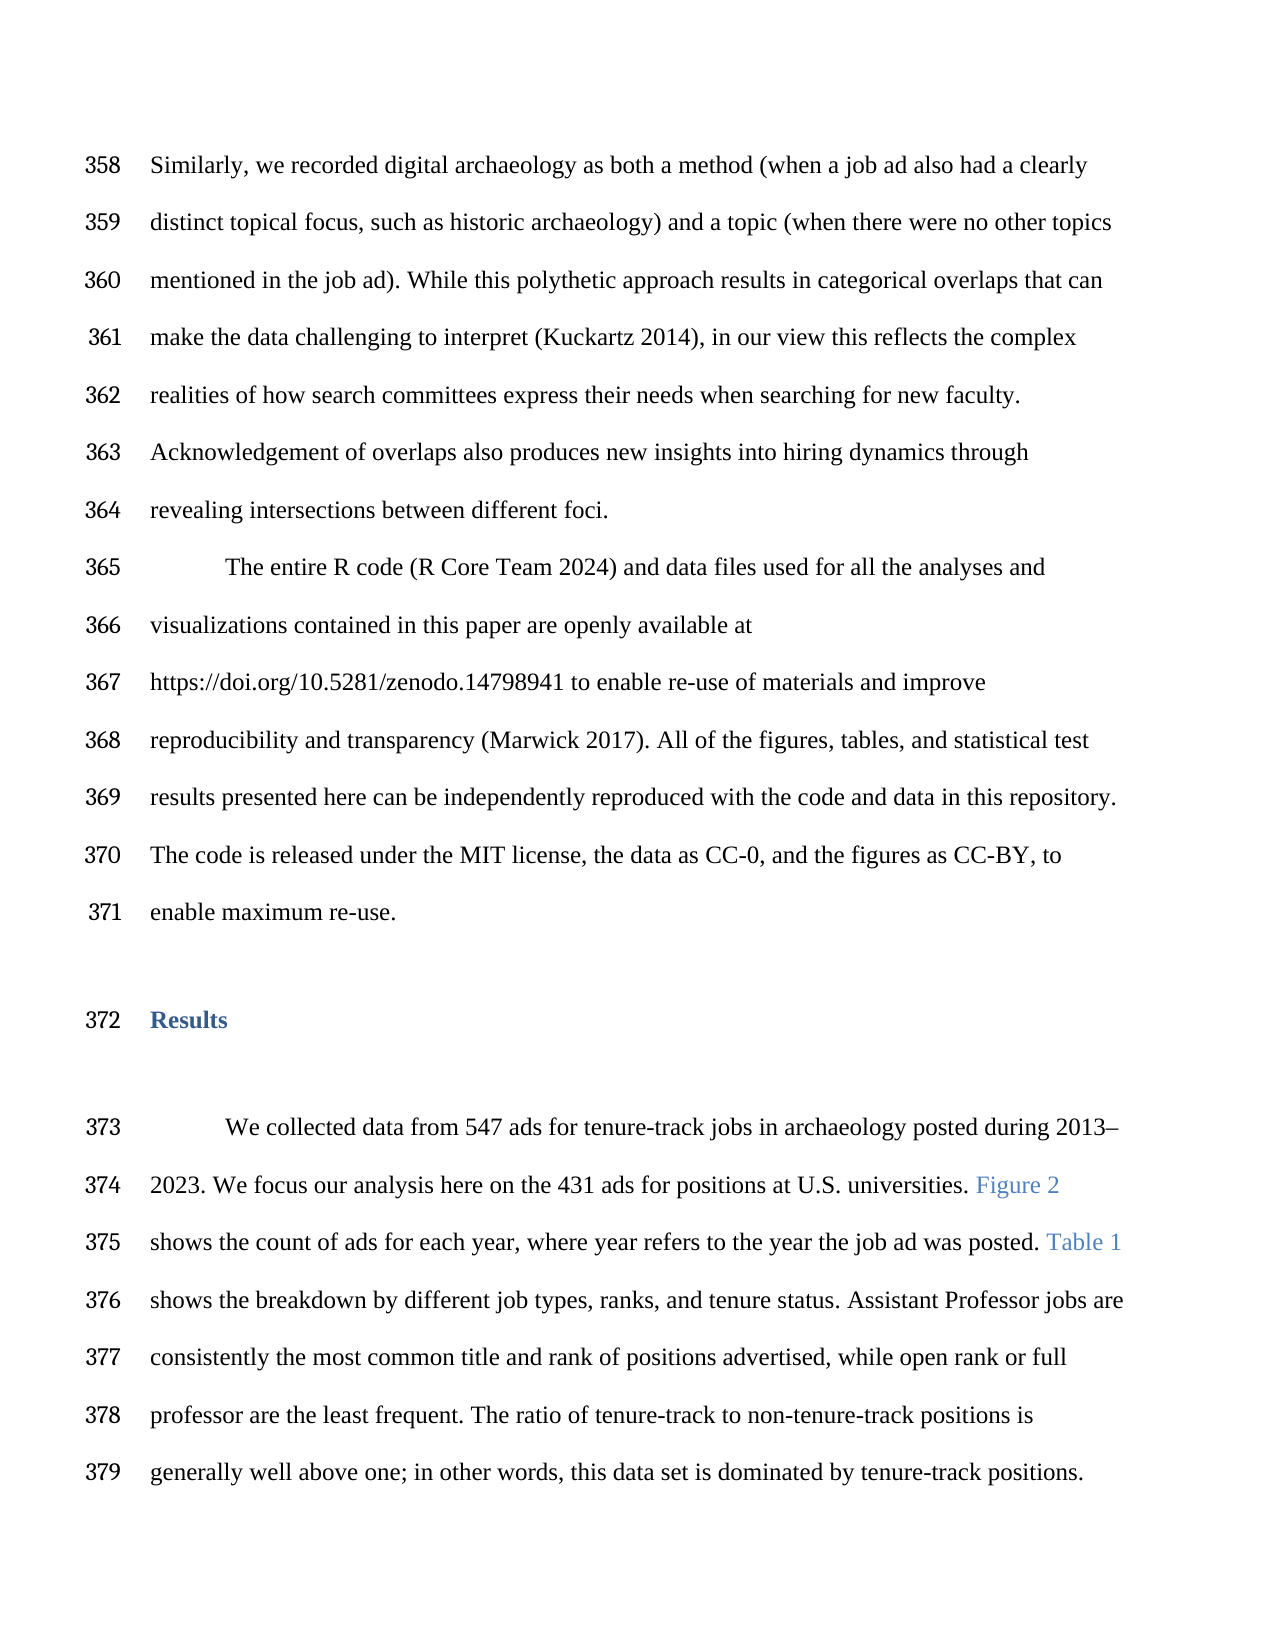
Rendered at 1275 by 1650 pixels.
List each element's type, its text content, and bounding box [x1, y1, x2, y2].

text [150, 1112, 1125, 1486]
text The entire R code (R Core Team 2024) and data files used for all the analyses and visualizations contained in this paper are openly available at https://doi.org/10.5281/zenodo.14798941 to enable re-use of materials and improve reproducibility and transparency (Marwick 2017). All of the figures, tables, and statistical test results presented here can be independently reproduced with the code and data in this repository. The code is released under the MIT license, the data as CC-0, and the figures as CC-BY, to enable maximum re-use. [150, 552, 1125, 926]
subtitle Results [150, 1005, 1125, 1034]
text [150, 150, 1125, 524]
